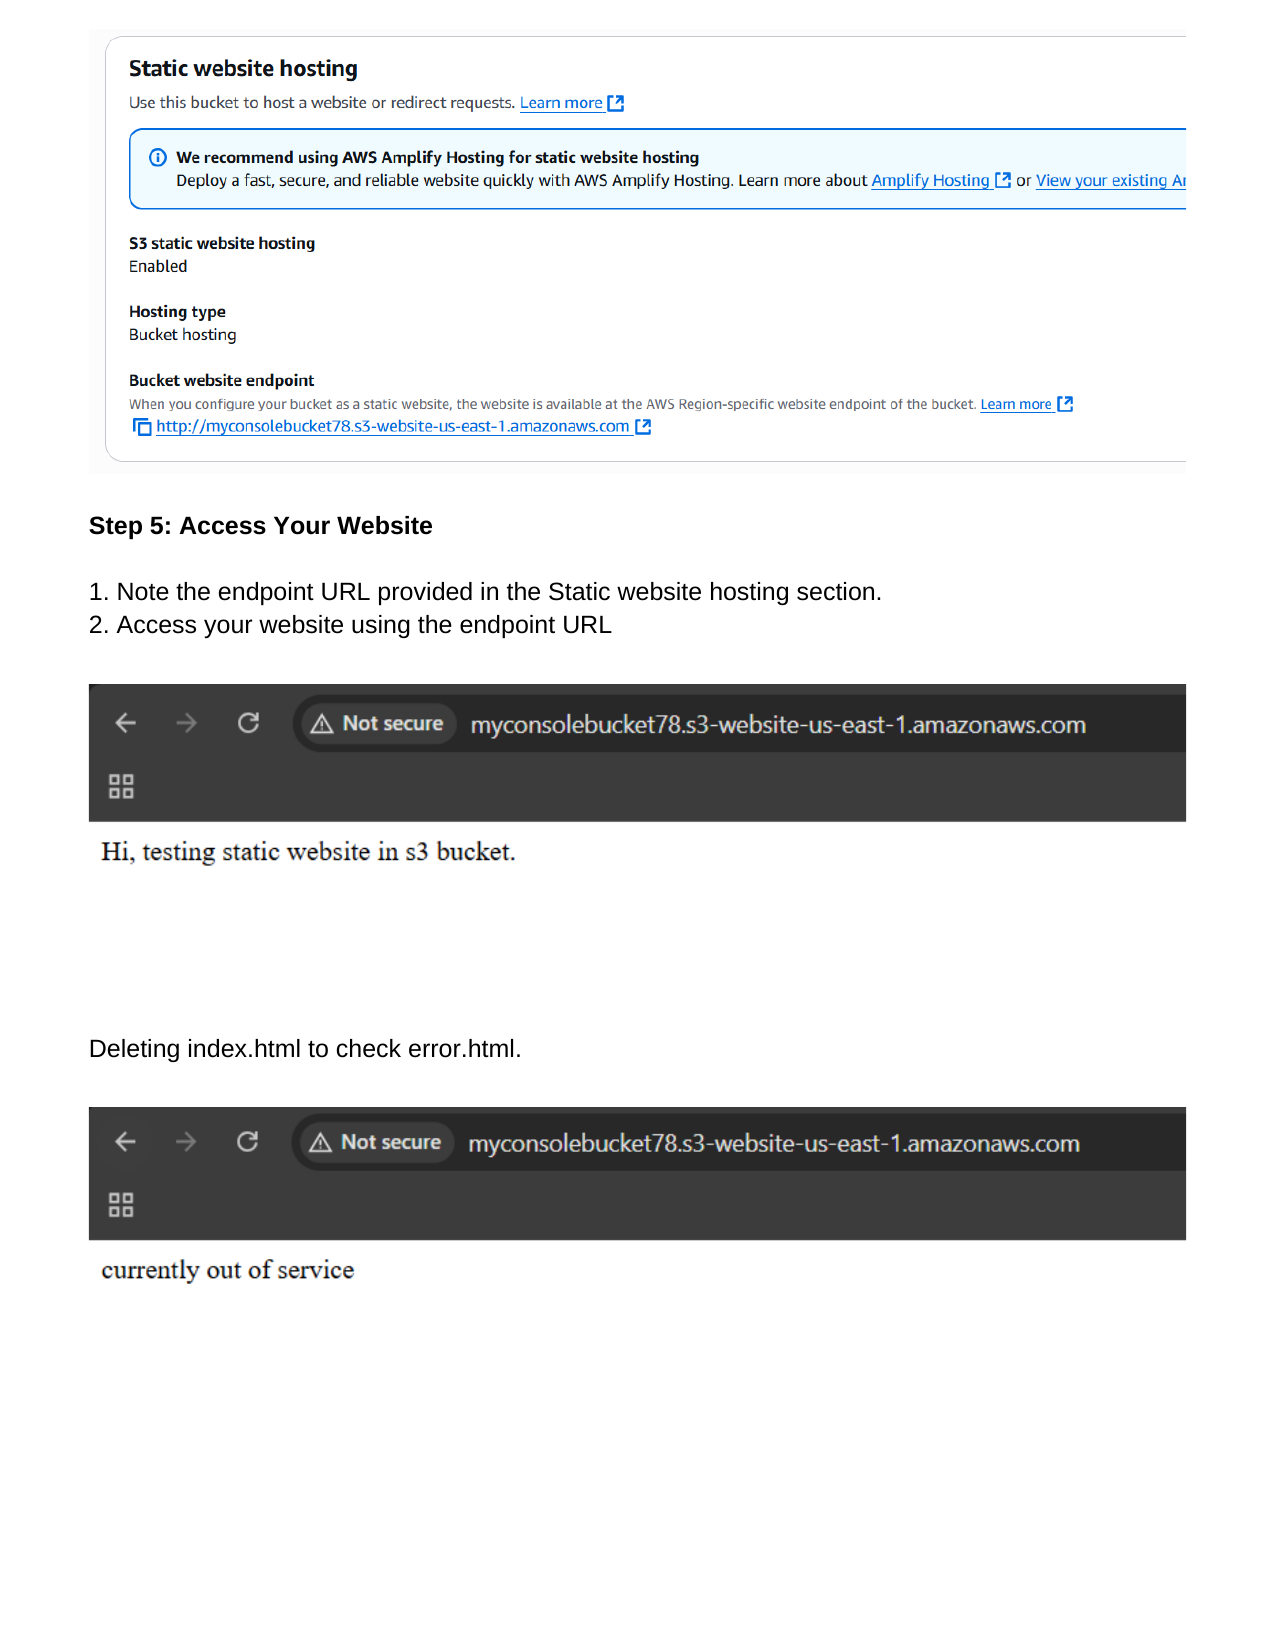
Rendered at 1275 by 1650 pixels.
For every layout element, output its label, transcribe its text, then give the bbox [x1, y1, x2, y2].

text 2. Access your website using the endpoint URL [89, 610, 1186, 639]
text 1. Note the endpoint URL provided in the Static website hosting section. [89, 577, 1186, 606]
text Step 5: Access Your Website [89, 511, 1186, 540]
picture [88, 1107, 1187, 1401]
picture [88, 29, 1187, 474]
text Deleting index.html to check error.html. [89, 1034, 1186, 1063]
picture [88, 684, 1187, 997]
